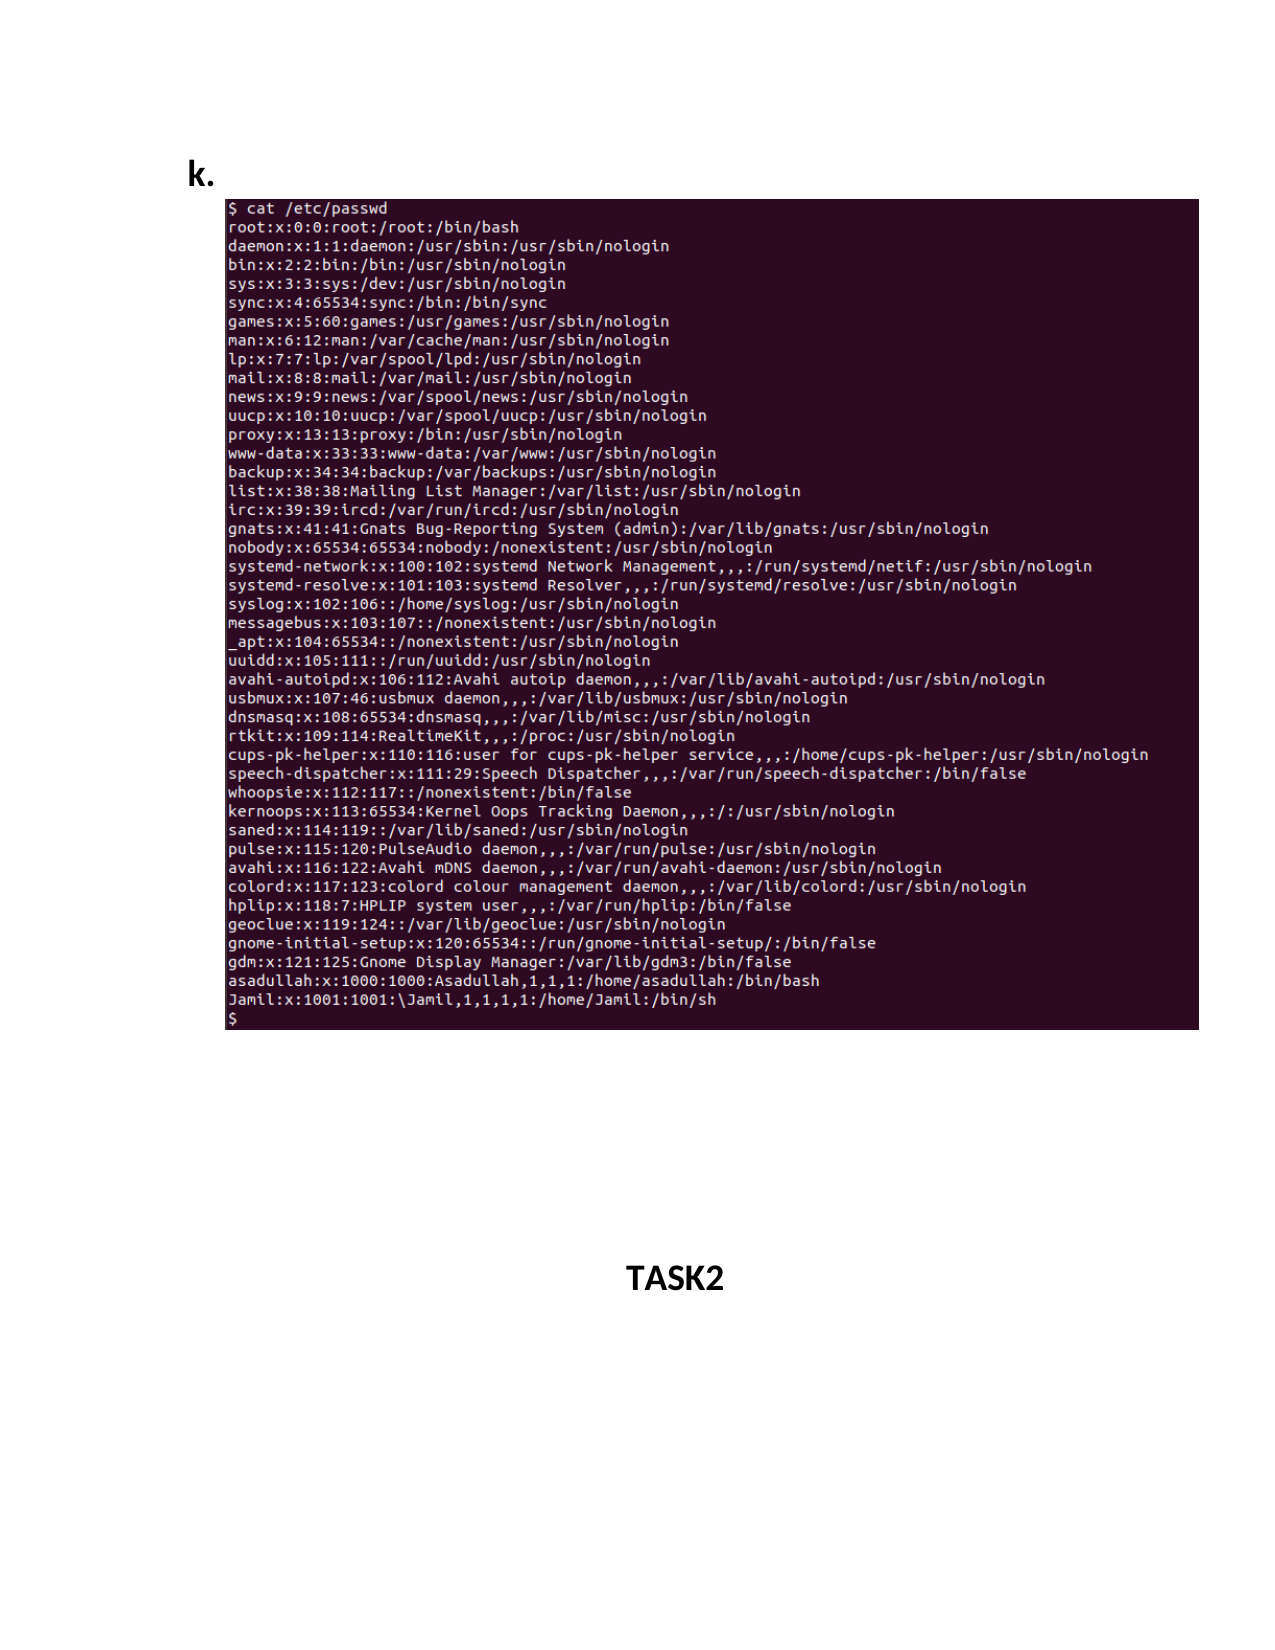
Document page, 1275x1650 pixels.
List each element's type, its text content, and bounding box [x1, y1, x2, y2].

list TASK2 [225, 1254, 1125, 1300]
picture [225, 199, 1199, 1030]
